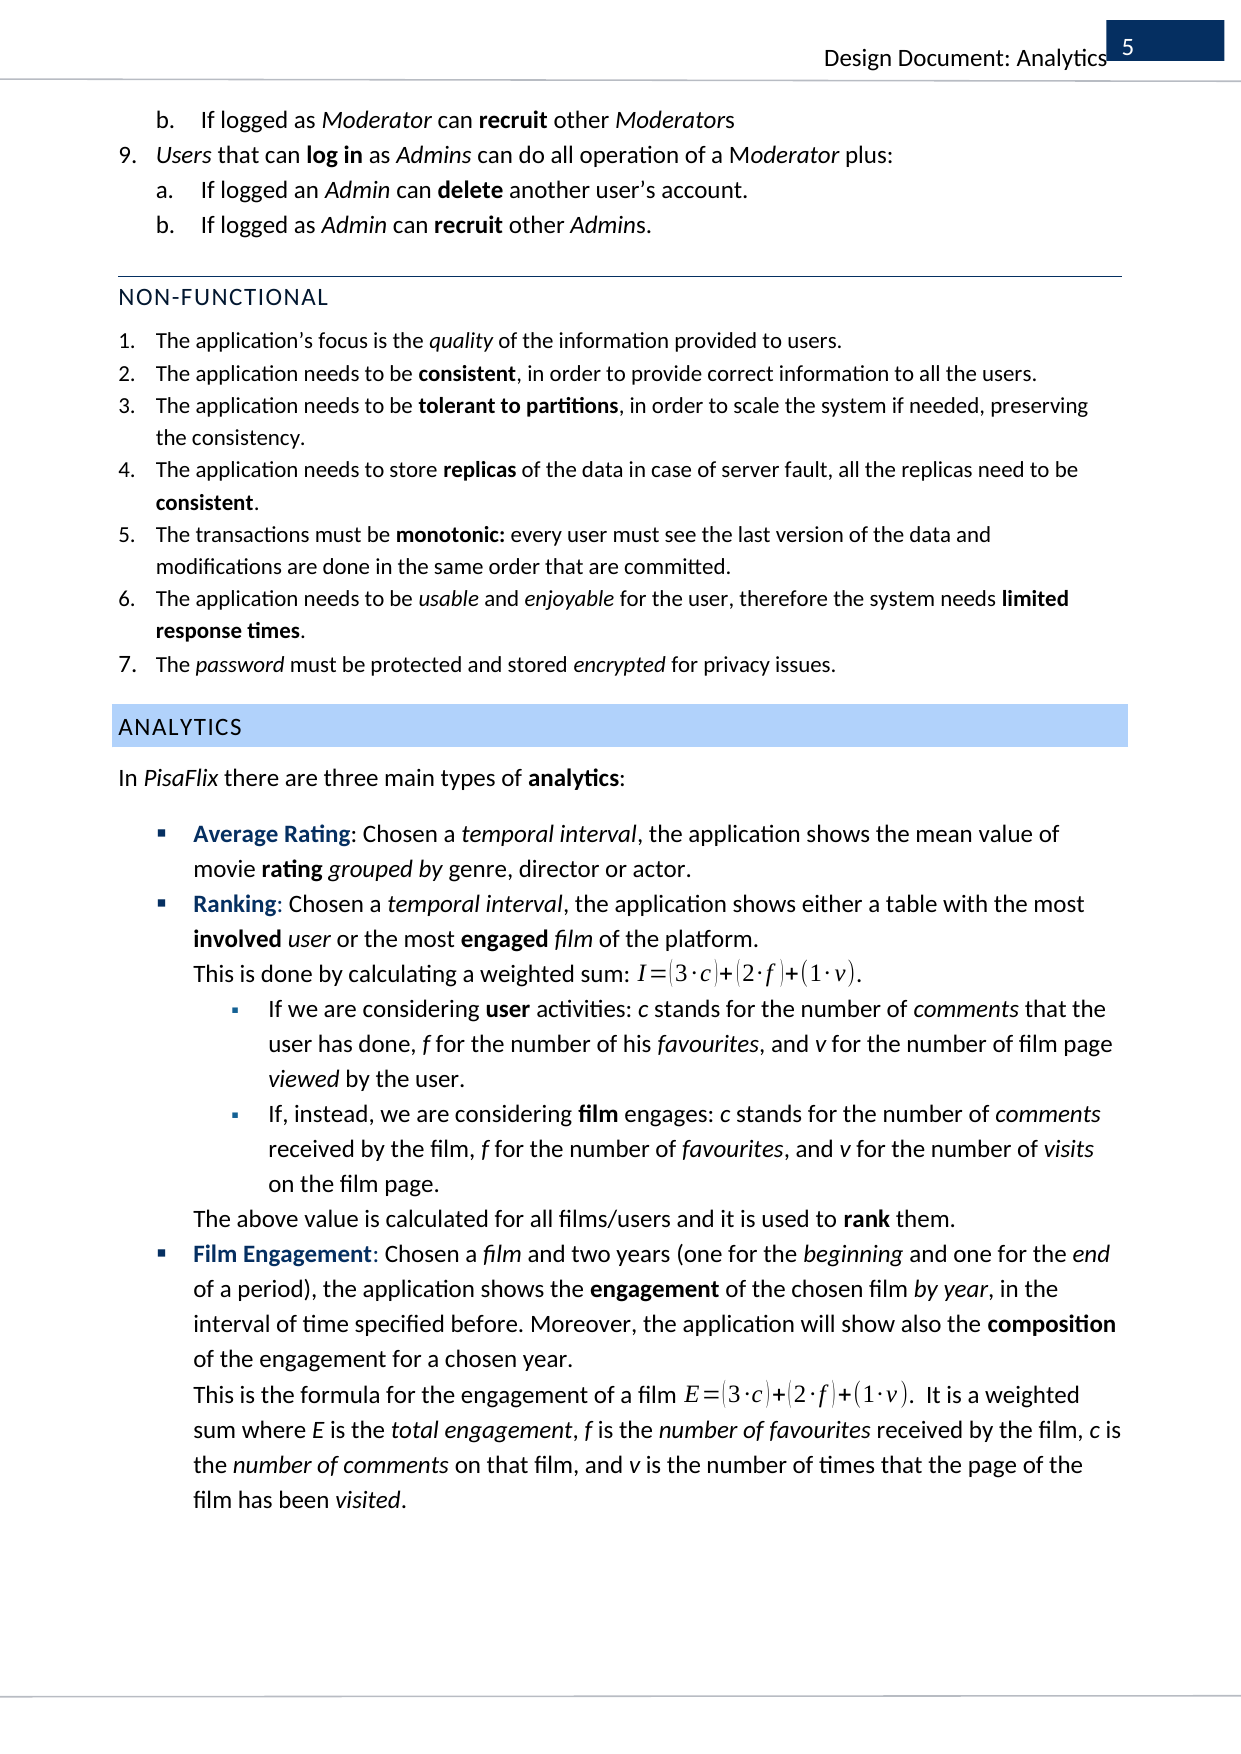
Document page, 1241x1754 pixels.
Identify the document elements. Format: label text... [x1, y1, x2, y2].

subtitle Non-Functional [118, 277, 1122, 312]
list The password must be protected and stored encrypted for privacy issues. [118, 648, 1122, 679]
list The application needs to store replicas of the data in case of server fault, all the replicas need to be consistent. [118, 455, 1122, 516]
list The transactions must be monotonic: every user must see the last version of the data and modifications are done in the same order that are committed. [118, 520, 1122, 580]
list Average Rating: Chosen a temporal interval, the application shows the mean value of movie rating grouped by genre, director or actor. [156, 818, 1122, 884]
list Users that can log in as Admins can do all operation of a Moderator plus: [118, 139, 1122, 170]
text In PisaFlix there are three main types of analytics: [118, 762, 1122, 793]
list The application needs to be usable and enjoyable for the user, therefore the system needs limited response times. [118, 584, 1122, 644]
list If logged an Admin can delete another user’s account. [156, 174, 1122, 205]
list The application needs to be consistent, in order to provide correct information to all the users. [118, 359, 1122, 387]
list The application’s focus is the quality of the information provided to users. [118, 327, 1122, 355]
list Film Engagement: Chosen a film and two years (one for the beginning and one for the end of a period), the application shows the engagement of the chosen film by year, in the interval of time specified before. Moreover, the application will show also the composition of the engagement for a chosen year. This is the formula for the engagement of a film . It is a weighted sum where E is the total engagement, f is the number of favourites received by the film, c is the number of comments on that film, and v is the number of times that the page of the film has been visited. [156, 1238, 1122, 1514]
list The above value is calculated for all films/users and it is used to rank them. [193, 1203, 1122, 1234]
list Ranking: Chosen a temporal interval, the application shows either a table with the most involved user or the most engaged film of the platform. This is done by calculating a weighted sum: . [156, 888, 1122, 989]
list If logged as Moderator can recruit other Moderators [156, 104, 1122, 135]
list If, instead, we are considering film engages: c stands for the number of comments received by the film, f for the number of favourites, and v for the number of visits on the film page. [231, 1098, 1122, 1199]
list If logged as Admin can recruit other Admins. [156, 209, 1122, 240]
subtitle Analytics [118, 711, 1122, 741]
list If we are considering user activities: c stands for the number of comments that the user has done, f for the number of his favourites, and v for the number of film page viewed by the user. [231, 993, 1122, 1094]
list The application needs to be tolerant to partitions, in order to scale the system if needed, preserving the consistency. [118, 391, 1122, 451]
